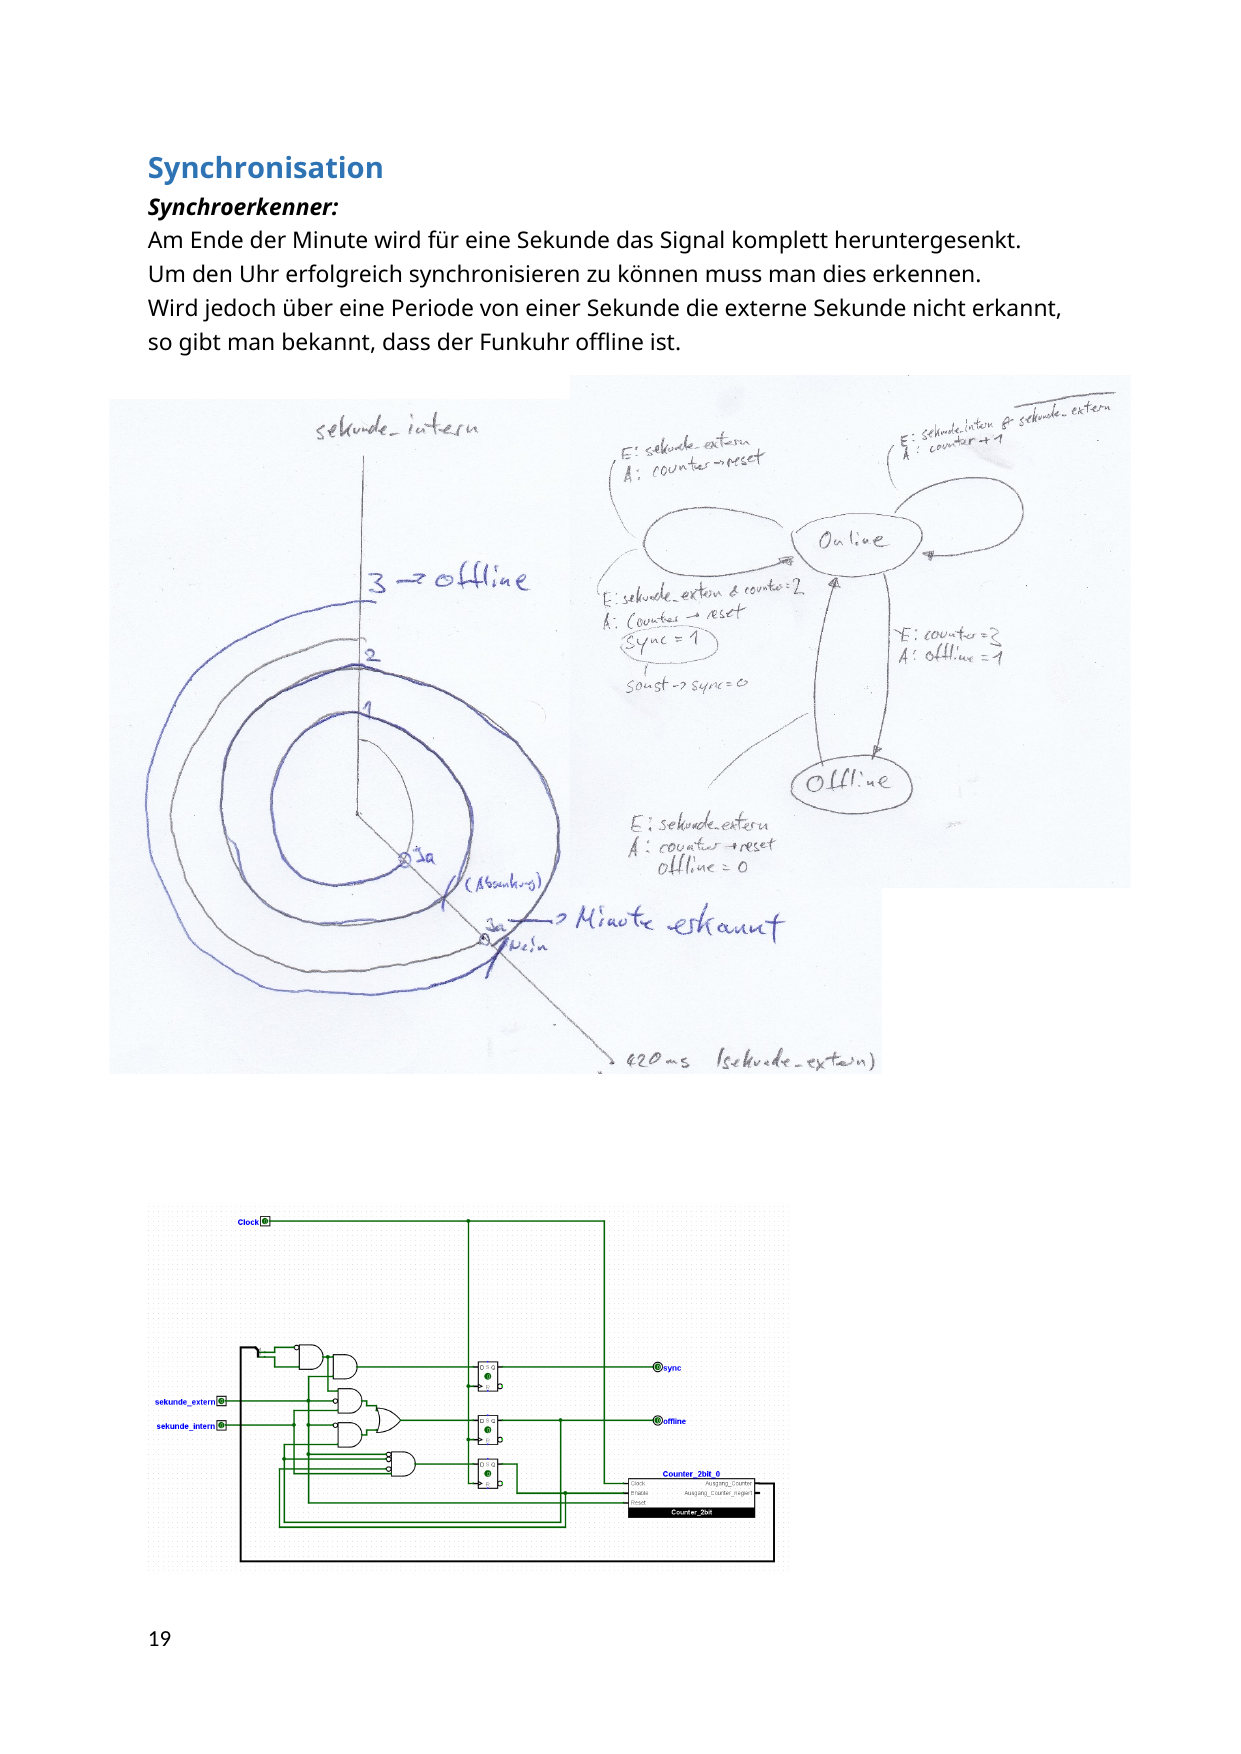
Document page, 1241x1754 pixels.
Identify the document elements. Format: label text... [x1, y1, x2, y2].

text Am Ende der Minute wird für eine Sekunde das Signal komplett heruntergesenkt. [148, 224, 1093, 255]
subtitle Synchronisation [148, 148, 1093, 187]
text Wird jedoch über eine Periode von einer Sekunde die externe Sekunde nicht erkannt, so gibt man bekannt, dass der Funkuhr offline ist. [148, 292, 1093, 357]
picture [109, 375, 1131, 1074]
text Um den Uhr erfolgreich synchronisieren zu können muss man dies erkennen. [148, 258, 1093, 289]
text Synchroerkenner: [148, 190, 1093, 222]
picture [147, 1202, 791, 1575]
